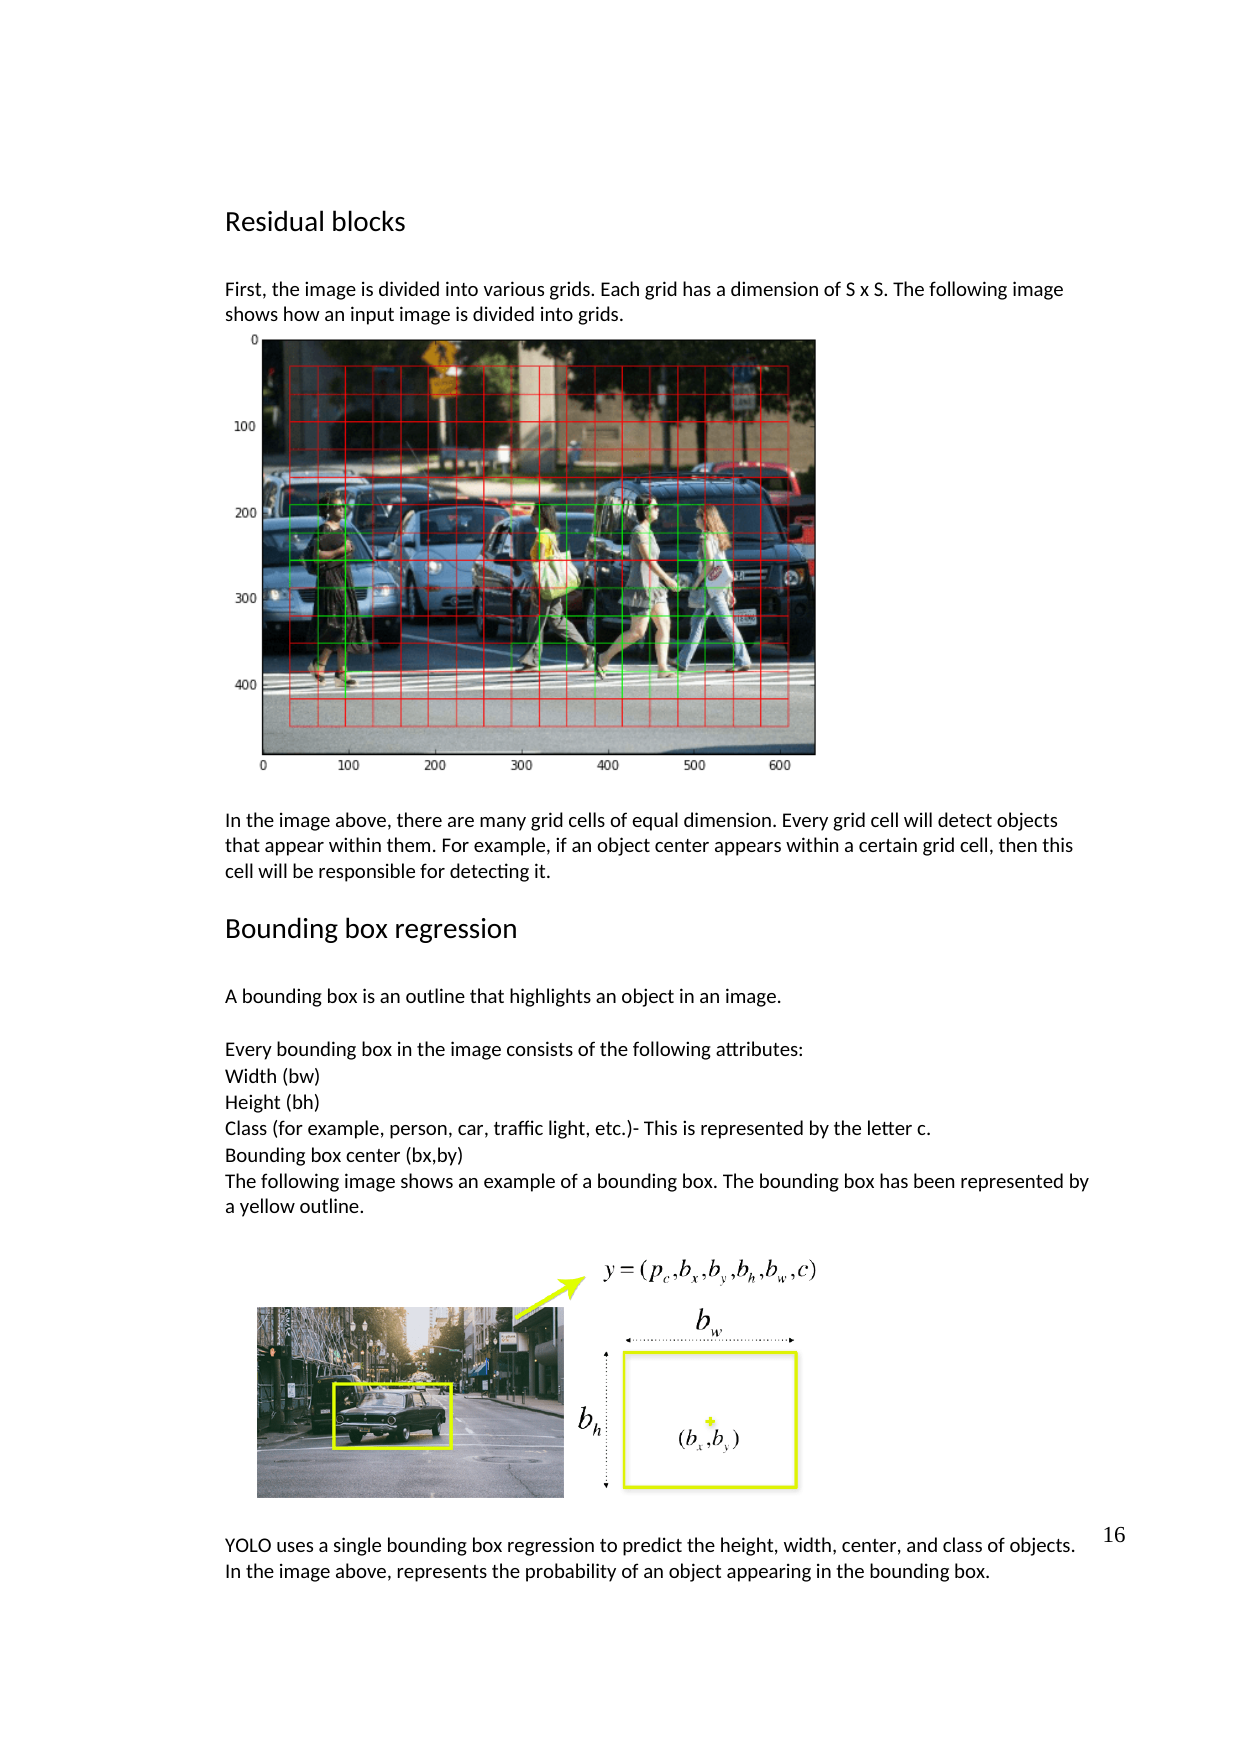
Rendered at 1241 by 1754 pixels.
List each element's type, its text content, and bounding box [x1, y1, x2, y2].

picture [225, 1246, 841, 1506]
text YOLO uses a single bounding box regression to predict the height, width, center, and class of objects. In the image above, represents the probability of an object appearing in the bounding box. [225, 1532, 1090, 1583]
picture [225, 326, 822, 780]
text Height (bh) [225, 1089, 1090, 1114]
text A bounding box is an outline that highlights an object in an image. [225, 984, 1090, 1009]
text Residual blocks [225, 203, 1090, 238]
text Width (bw) [150, 1063, 1090, 1088]
text Class (for example, person, car, traffic light, etc.)- This is represented by the letter c. [225, 1116, 1090, 1141]
text Every bounding box in the image consists of the following attributes: [225, 1036, 1090, 1062]
text Bounding box center (bx,by) [225, 1142, 1090, 1167]
text The following image shows an example of a bounding box. The bounding box has been represented by a yellow outline. [225, 1168, 1090, 1219]
text In the image above, there are many grid cells of equal dimension. Every grid cell will detect objects that appear within them. For example, if an object center appears within a certain grid cell, then this cell will be responsible for detecting it. [225, 807, 1090, 883]
text Bounding box regression [225, 911, 1090, 946]
